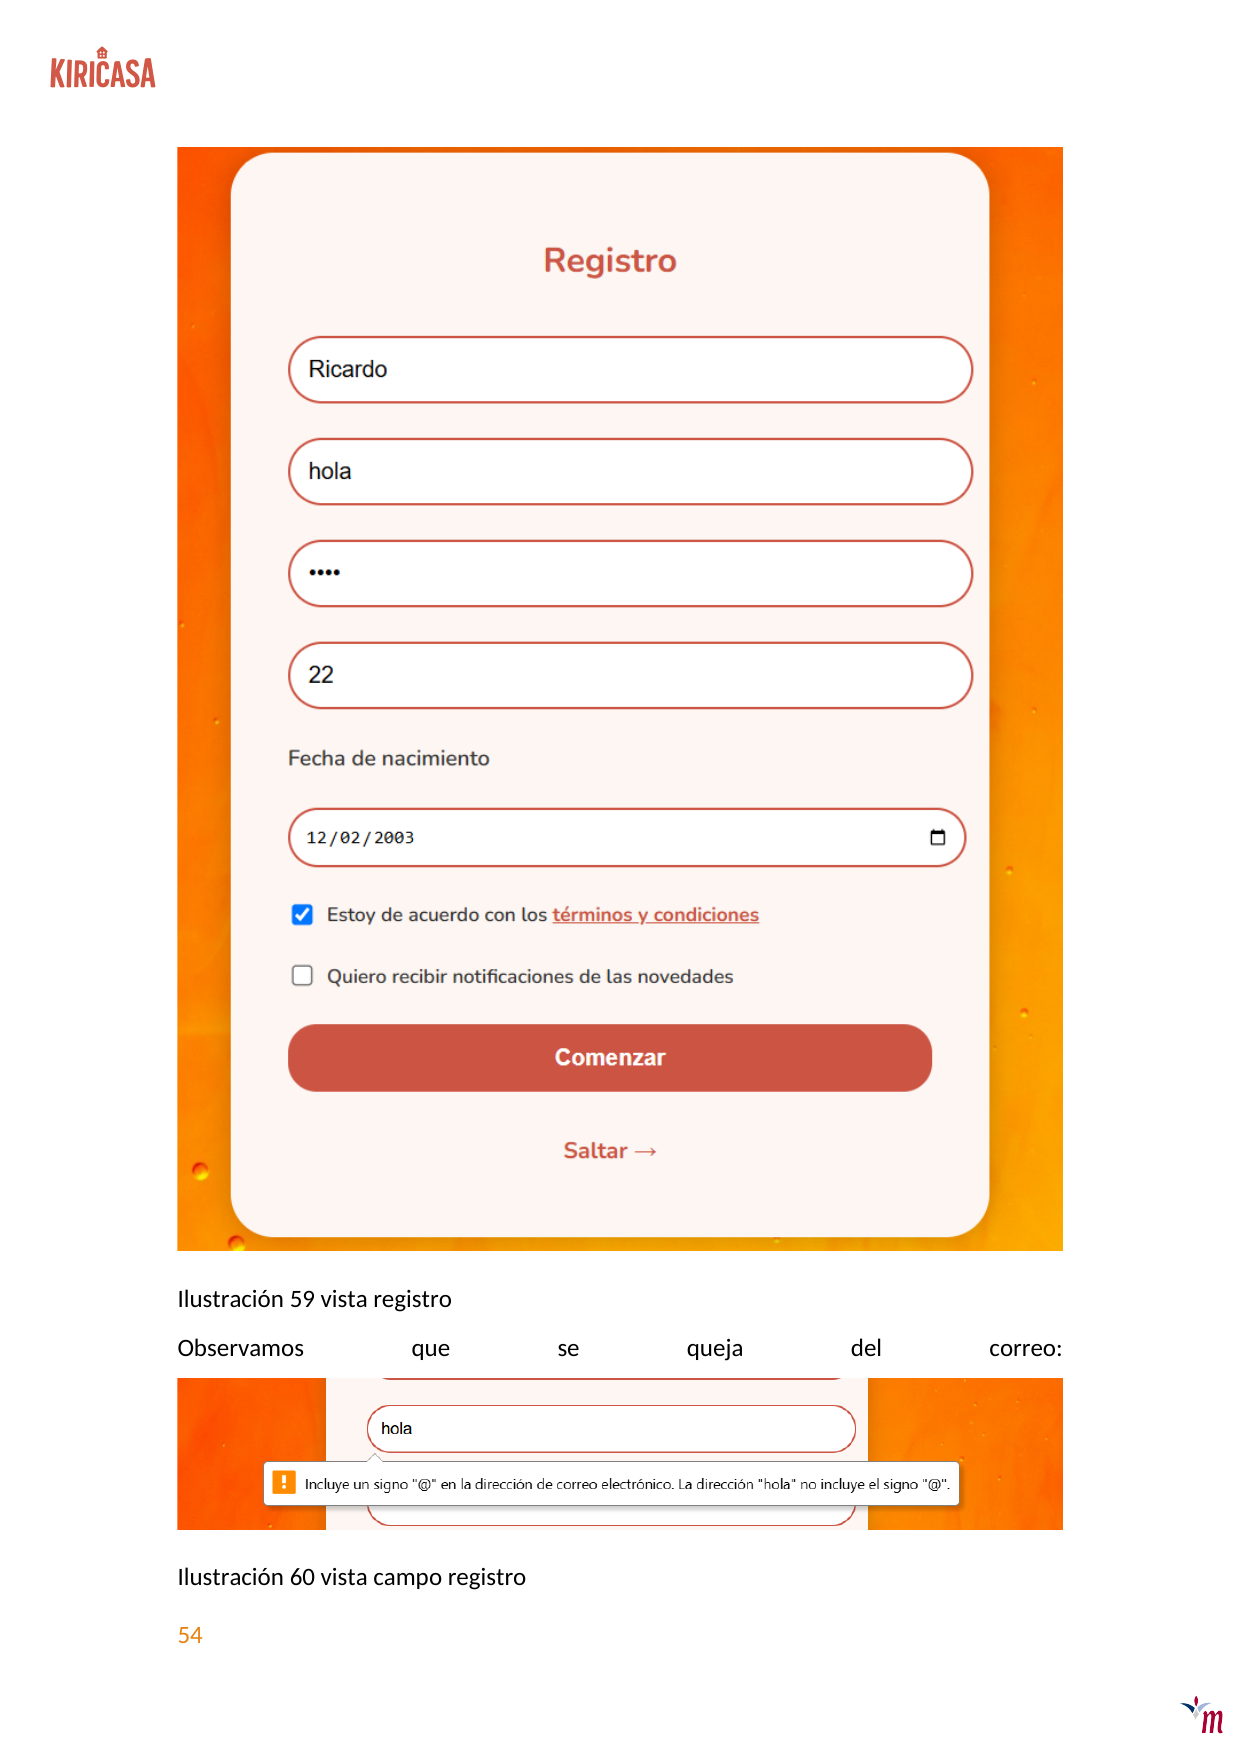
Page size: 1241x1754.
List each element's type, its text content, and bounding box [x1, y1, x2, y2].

picture [1168, 1684, 1241, 1751]
picture [177, 1378, 1063, 1530]
picture [177, 147, 1063, 1251]
text Observamos que se queja del correo: [177, 1332, 1063, 1378]
picture [46, 40, 156, 94]
